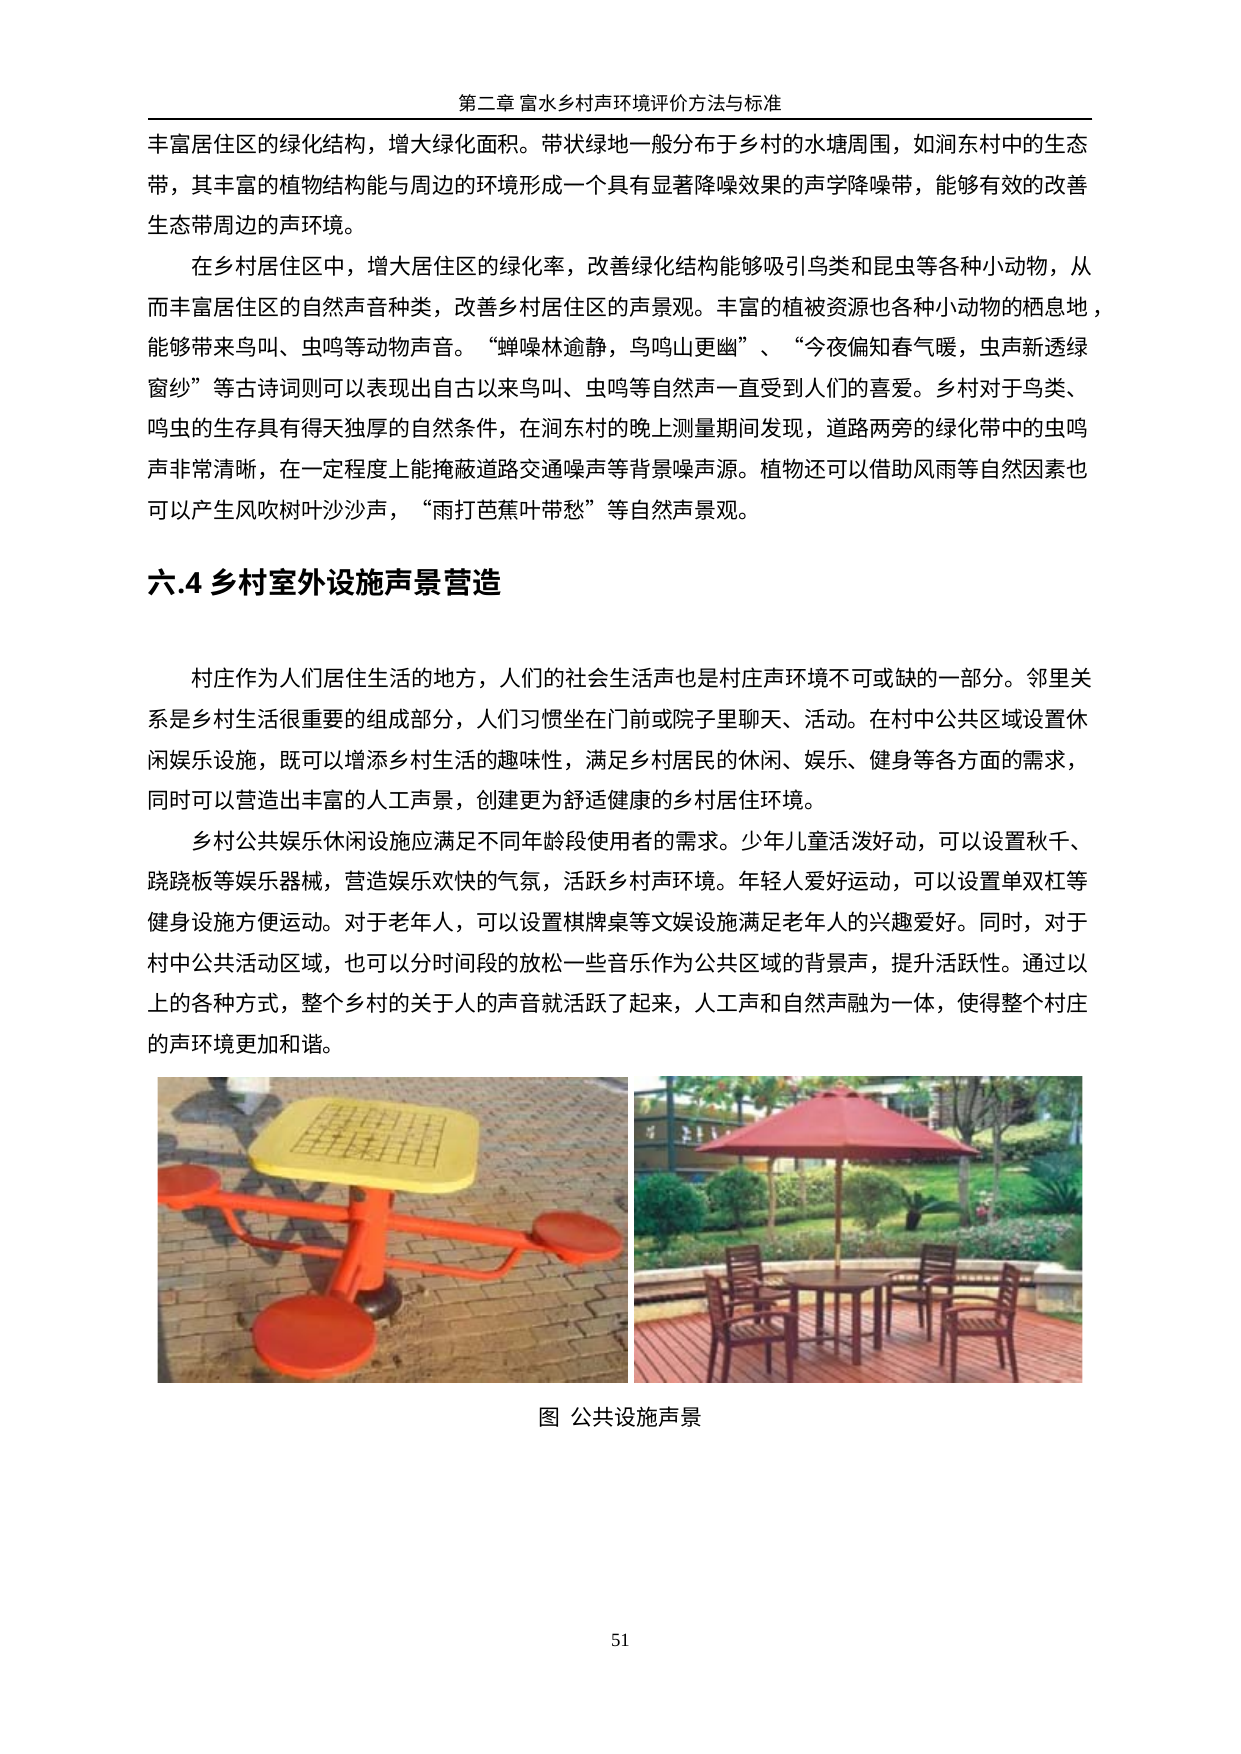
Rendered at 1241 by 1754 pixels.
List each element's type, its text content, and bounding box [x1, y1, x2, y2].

picture [157, 1077, 628, 1383]
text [148, 127, 1092, 241]
text 乡村室外设施声景营造 [148, 549, 1092, 614]
picture [634, 1076, 1083, 1383]
text 图 公共设施声景 [148, 1399, 1092, 1432]
text 乡村公共娱乐休闲设施应满足不同年龄段使用者的需求。少年儿童活泼好动，可以设置秋千、跷跷板等娱乐器械，营造娱乐欢快的气氛，活跃乡村声环境。年轻人爱好运动，可以设置单双杠等健身设施方便运动。对于老年人，可以设置棋牌桌等文娱设施满足老年人的兴趣爱好。同时，对于村中公共活动区域，也可以分时间段的放松一些音乐作为公共区域的背景声，提升活跃性。通过以上的各种方式，整个乡村的关于人的声音就活跃了起来，人工声和自然声融为一体，使得整个村庄的声环境更加和谐。 [148, 823, 1092, 1059]
text 在乡村居住区中，增大居住区的绿化率，改善绿化结构能够吸引鸟类和昆虫等各种小动物，从而丰富居住区的自然声音种类，改善乡村居住区的声景观。丰富的植被资源也各种小动物的栖息地，能够带来鸟叫、虫鸣等动物声音。“蝉噪林逾静，鸟鸣山更幽”、“今夜偏知春气暖，虫声新透绿窗纱”等古诗词则可以表现出自古以来鸟叫、虫鸣等自然声一直受到人们的喜爱。乡村对于鸟类、鸣虫的生存具有得天独厚的自然条件，在涧东村的晚上测量期间发现，道路两旁的绿化带中的虫鸣声非常清晰，在一定程度上能掩蔽道路交通噪声等背景噪声源。植物还可以借助风雨等自然因素也可以产生风吹树叶沙沙声，“雨打芭蕉叶带愁”等自然声景观。 [148, 248, 1092, 525]
text 村庄作为人们居住生活的地方，人们的社会生活声也是村庄声环境不可或缺的一部分。邻里关系是乡村生活很重要的组成部分，人们习惯坐在门前或院子里聊天、活动。在村中公共区域设置休闲娱乐设施，既可以增添乡村生活的趣味性，满足乡村居民的休闲、娱乐、健身等各方面的需求，同时可以营造出丰富的人工声景，创建更为舒适健康的乡村居住环境。 [148, 661, 1092, 815]
